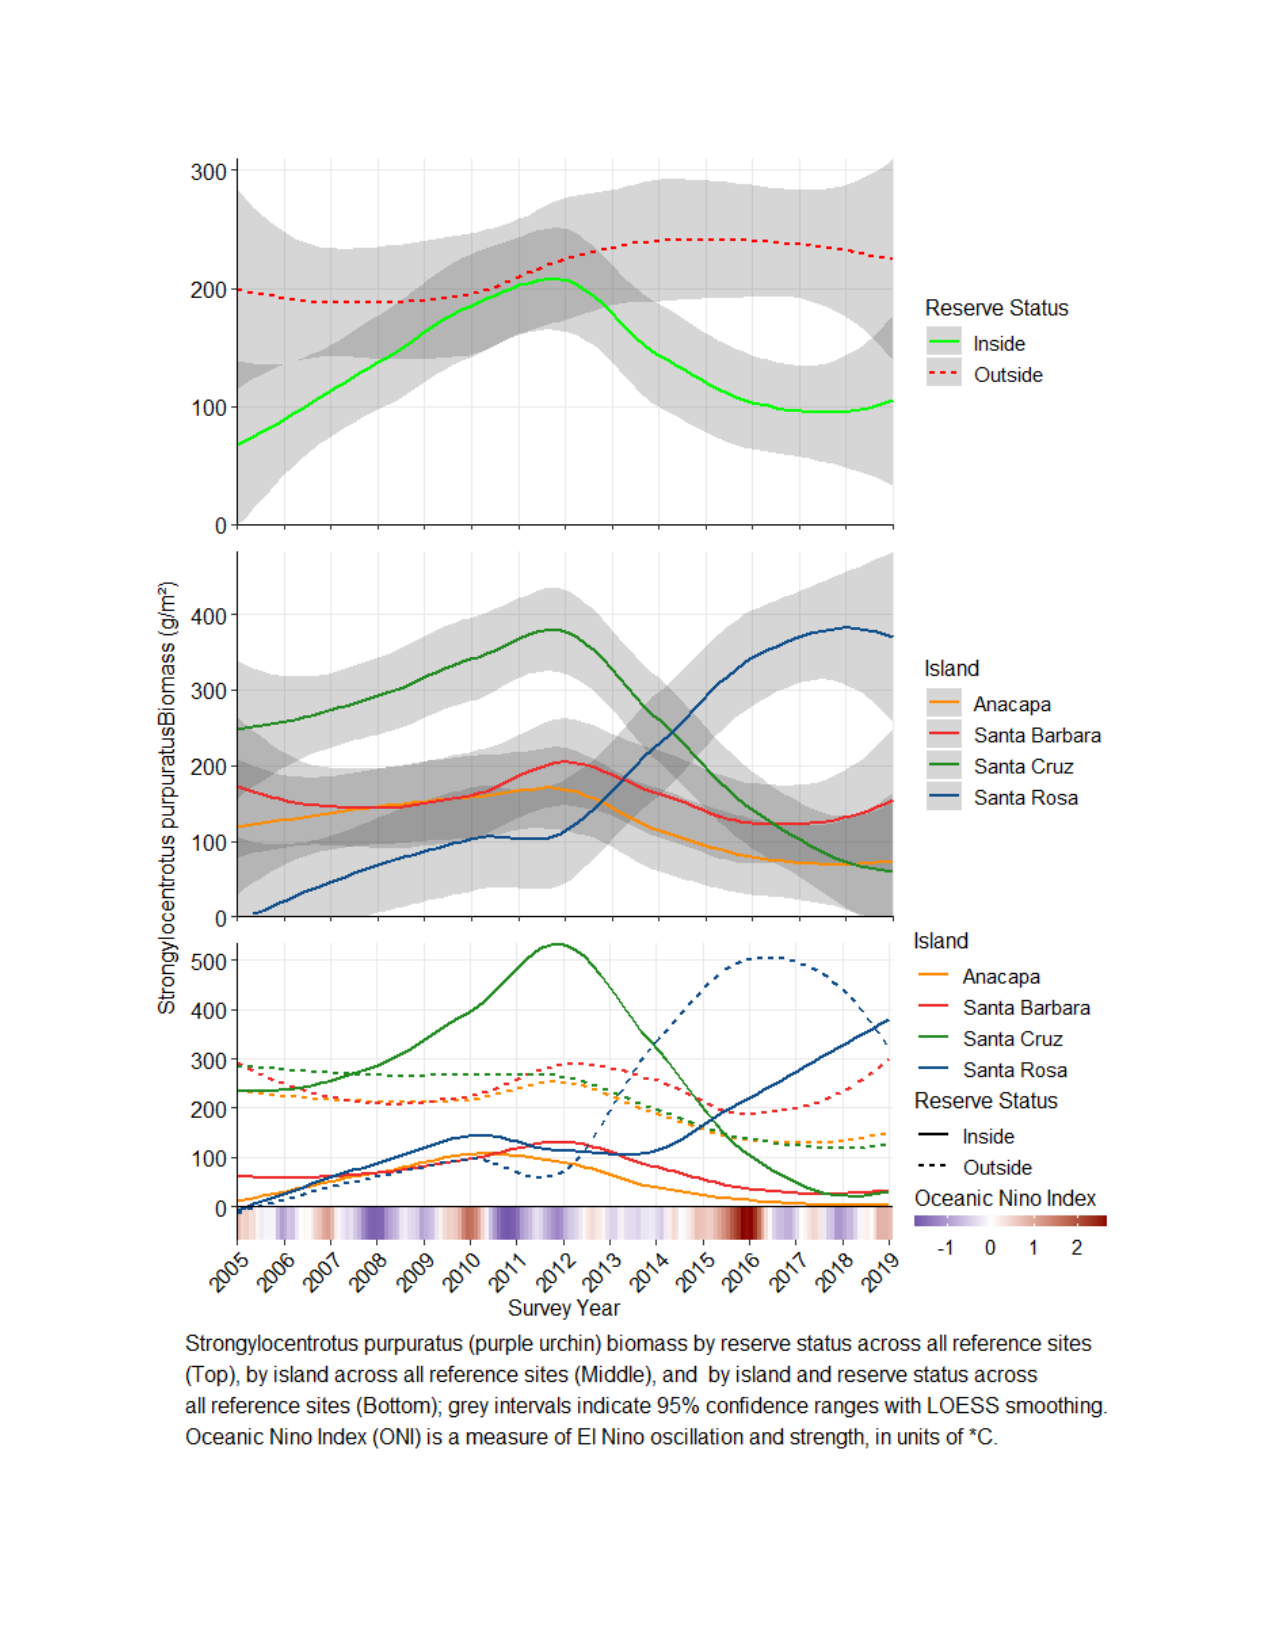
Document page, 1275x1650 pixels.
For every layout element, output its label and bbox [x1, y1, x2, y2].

picture [150, 150, 1125, 1450]
